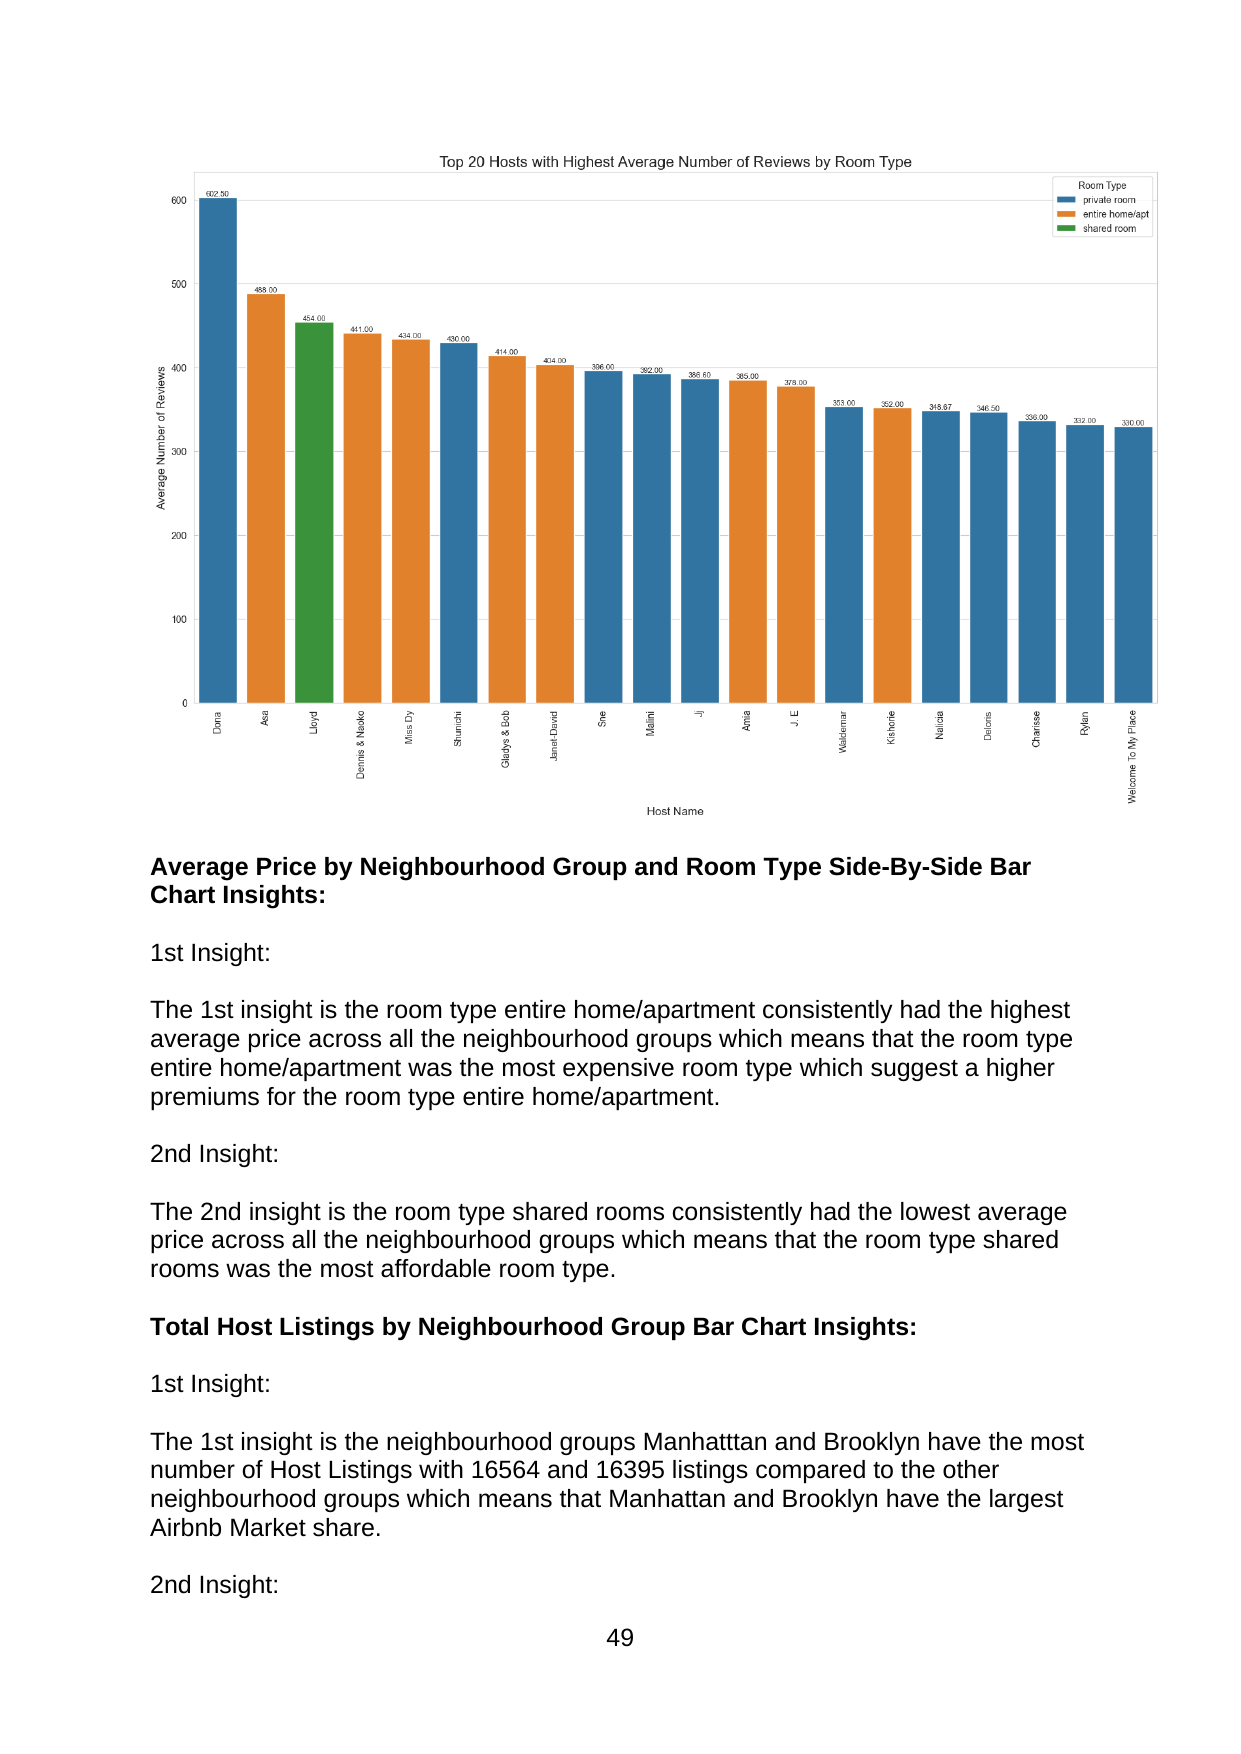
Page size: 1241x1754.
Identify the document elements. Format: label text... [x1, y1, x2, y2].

text 1st Insight: [150, 938, 1090, 966]
text Total Host Listings by Neighbourhood Group Bar Chart Insights: [150, 1311, 1090, 1340]
text 2nd Insight: [150, 1570, 1090, 1599]
text The 1st insight is the neighbourhood groups Manhatttan and Brooklyn have the most number of Host Listings with 16564 and 16395 listings compared to the other neighbourhood groups which means that Manhattan and Brooklyn have the largest Airbnb Market share. [150, 1426, 1090, 1541]
text 1st Insight: [150, 1369, 1090, 1398]
text Average Price by Neighbourhood Group and Room Type Side-By-Side Bar Chart Insights: [150, 851, 1090, 909]
text The 1st insight is the room type entire home/apartment consistently had the highest average price across all the neighbourhood groups which means that the room type entire home/apartment was the most expensive room type which suggest a higher premiums for the room type entire home/apartment. [150, 995, 1090, 1110]
text 2nd Insight: [150, 1139, 1090, 1168]
picture [150, 150, 1163, 823]
text The 2nd insight is the room type shared rooms consistently had the lowest average price across all the neighbourhood groups which means that the room type shared rooms was the most affordable room type. [150, 1196, 1090, 1283]
